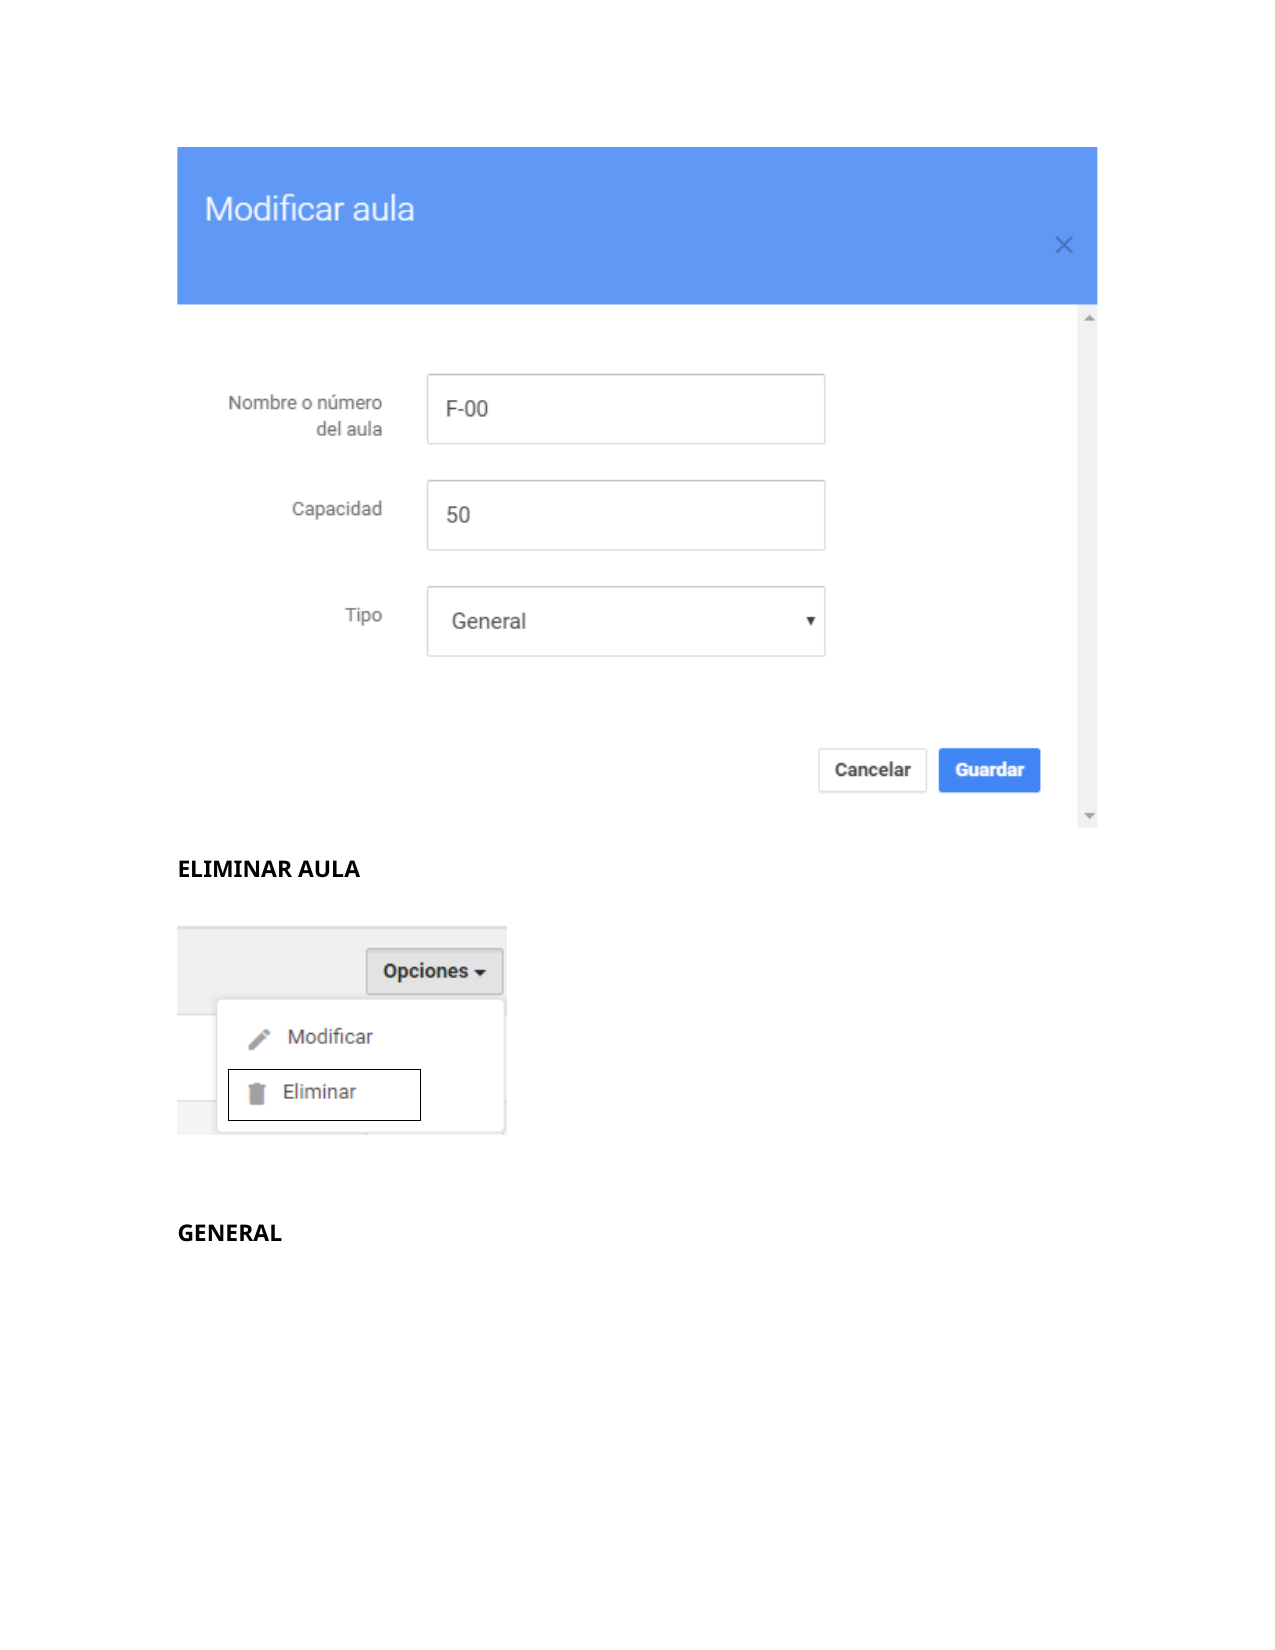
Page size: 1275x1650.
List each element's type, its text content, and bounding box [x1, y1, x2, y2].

text GENERAL [177, 1217, 1098, 1248]
picture [177, 909, 507, 1135]
text ELIMINAR AULA [177, 853, 1098, 884]
picture [177, 147, 1098, 828]
